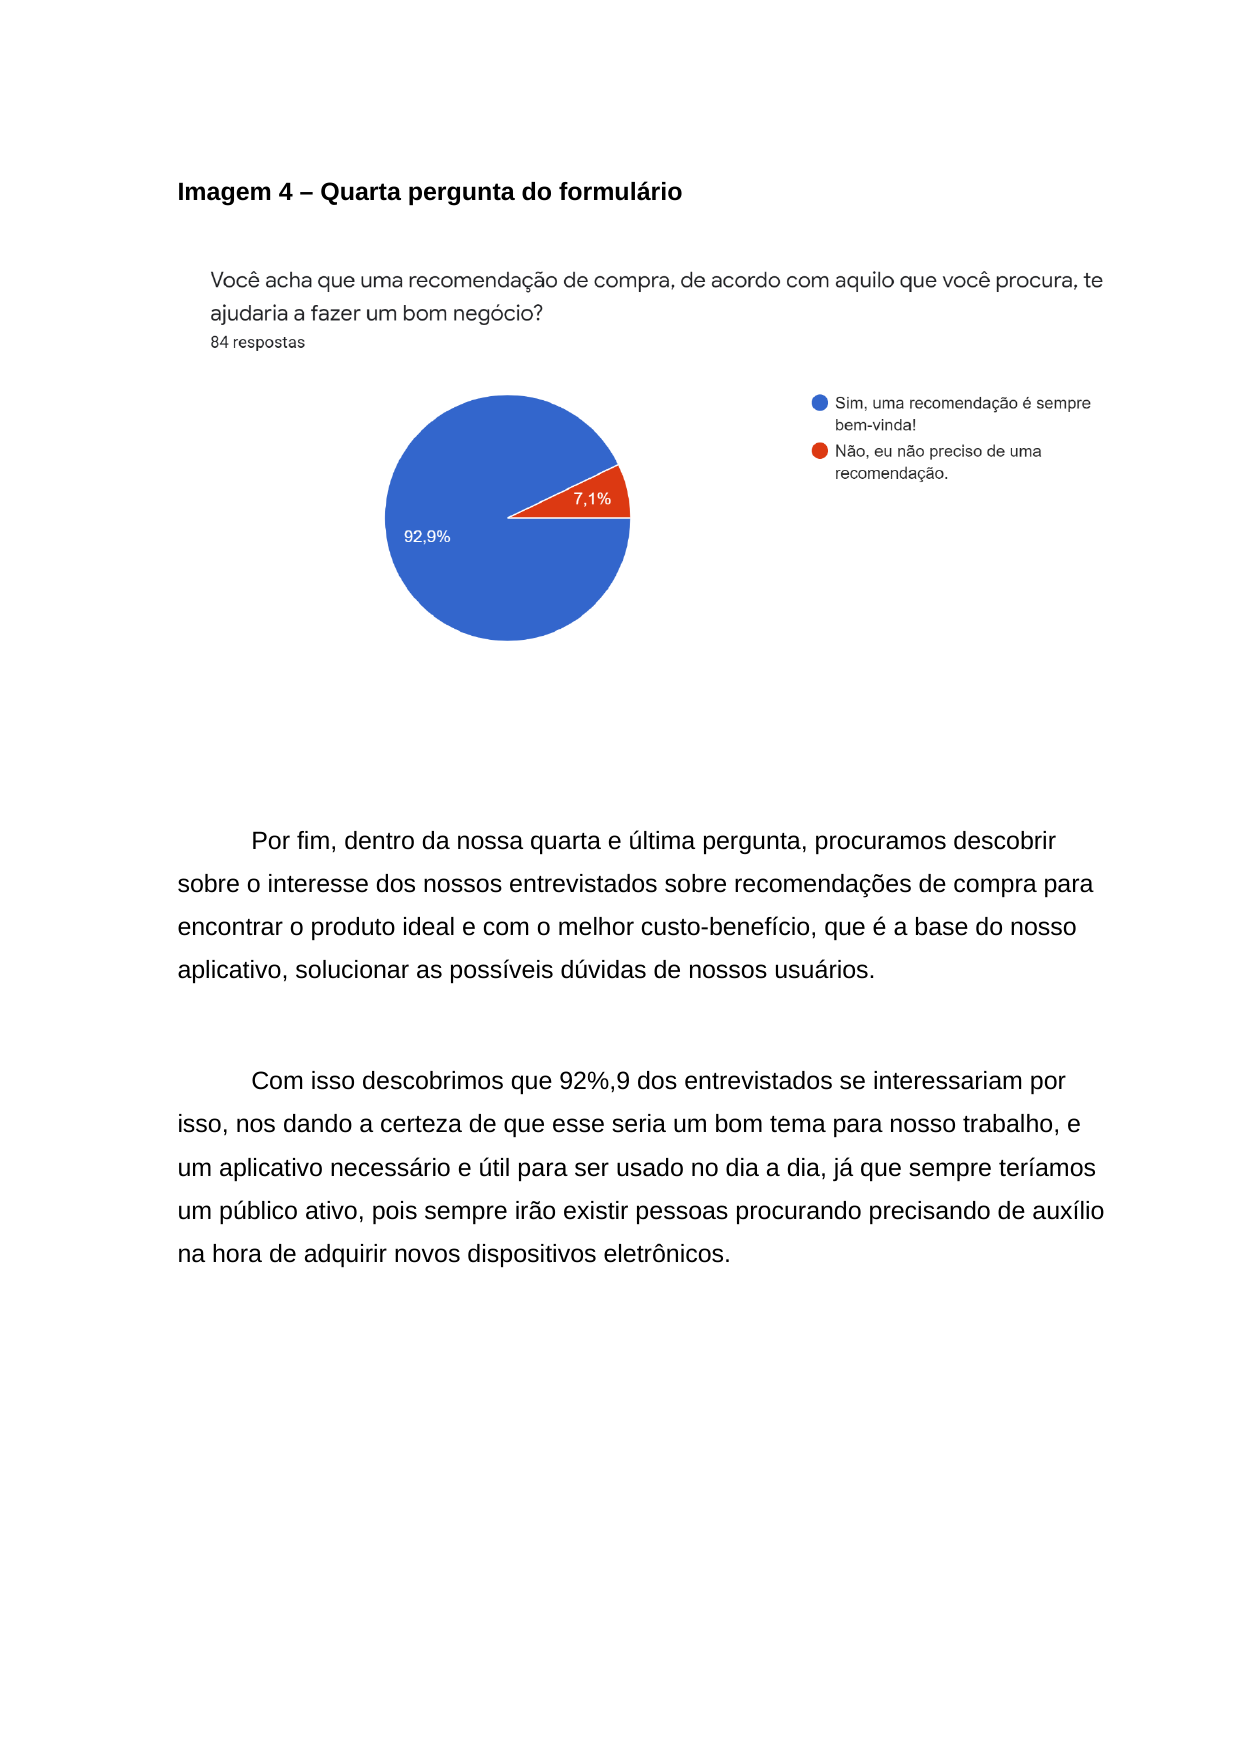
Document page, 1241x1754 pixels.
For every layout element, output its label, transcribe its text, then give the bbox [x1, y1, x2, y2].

subtitle Imagem 4 – Quarta pergunta do formulário [177, 177, 1122, 206]
picture [177, 232, 1180, 688]
text Por fim, dentro da nossa quarta e última pergunta, procuramos descobrir sobre o interesse dos nossos entrevistados sobre recomendações de compra para encontrar o produto ideal e com o melhor custo-benefício, que é a base do nosso aplicativo, solucionar as possíveis dúvidas de nossos usuários. [177, 826, 1122, 984]
text Com isso descobrimos que 92%,9 dos entrevistados se interessariam por isso, nos dando a certeza de que esse seria um bom tema para nosso trabalho, e um aplicativo necessário e útil para ser usado no dia a dia, já que sempre teríamos um público ativo, pois sempre irão existir pessoas procurando precisando de auxílio na hora de adquirir novos dispositivos eletrônicos. [177, 1066, 1122, 1267]
